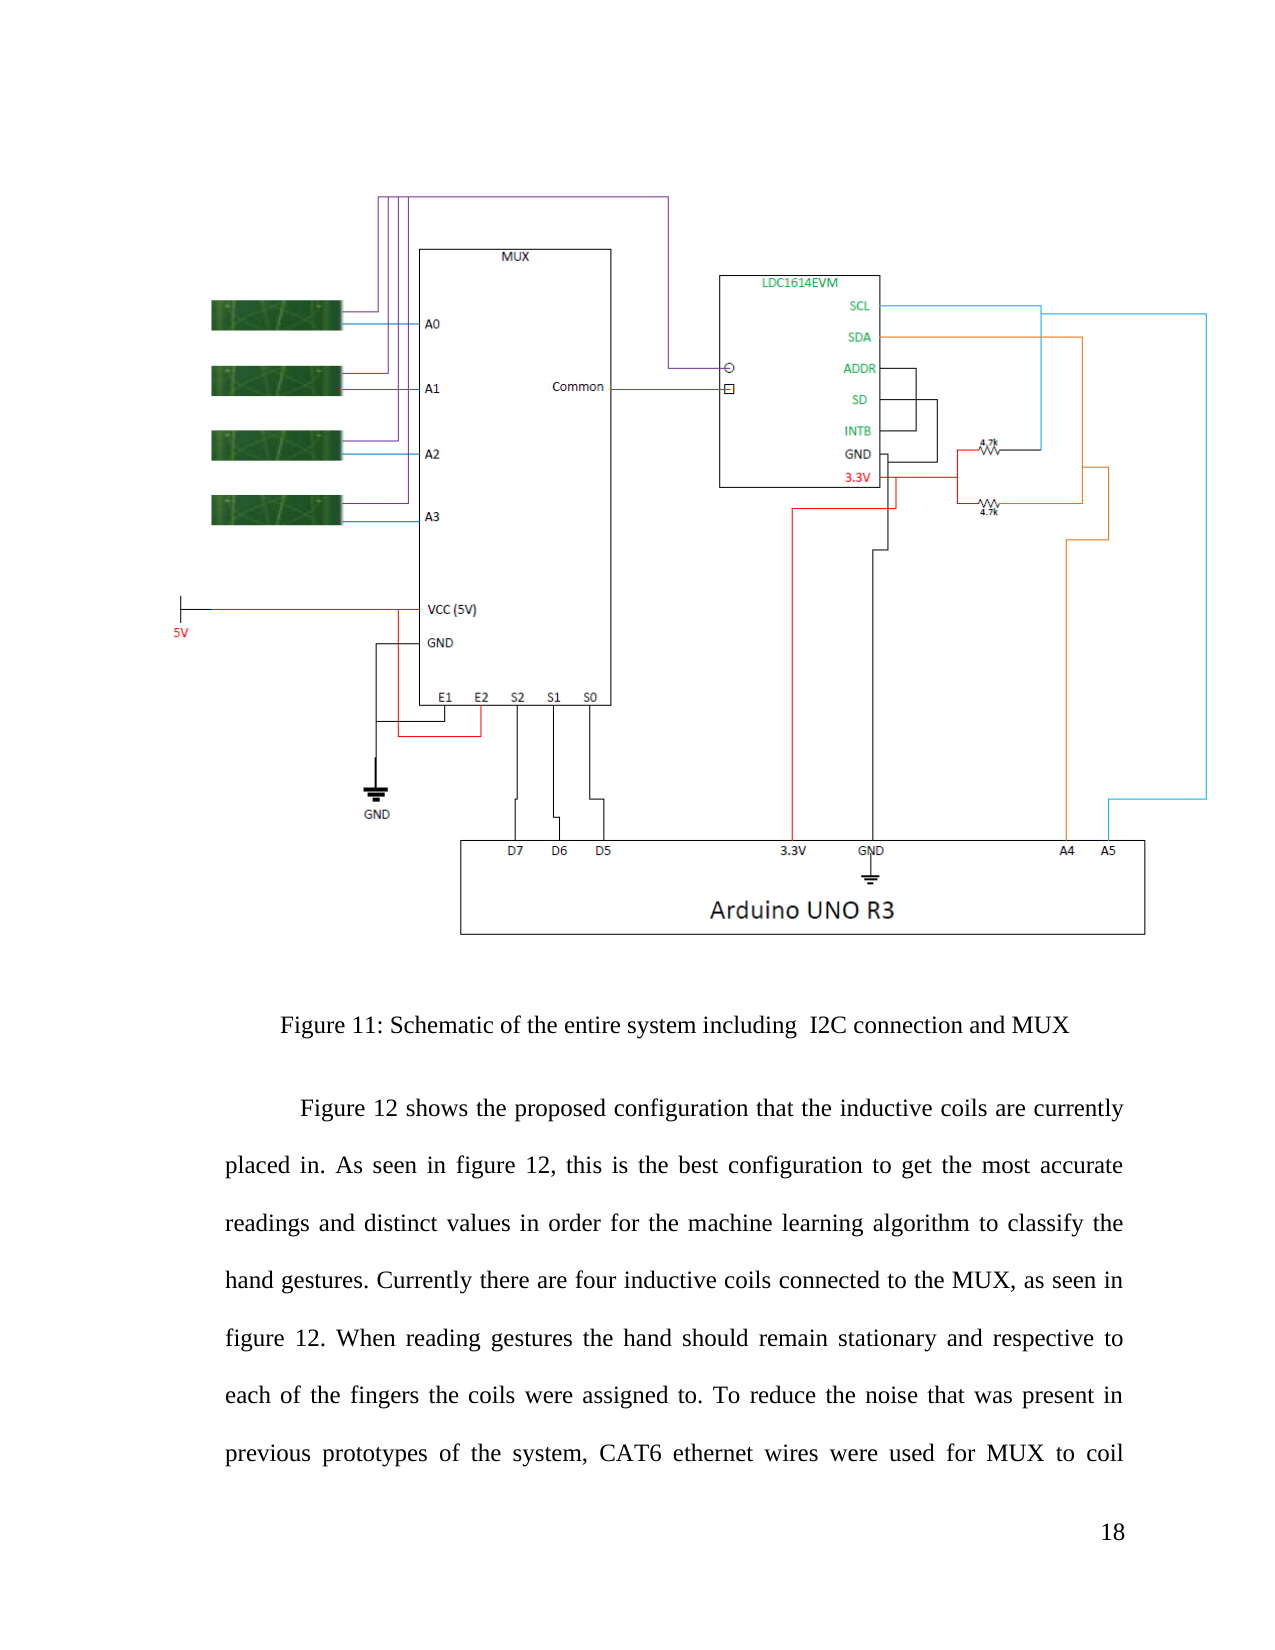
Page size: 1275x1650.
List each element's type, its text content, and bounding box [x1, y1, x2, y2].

picture [150, 158, 1234, 957]
text Figure 11: Schematic of the entire system including I2C connection and MUX [225, 1010, 1125, 1039]
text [225, 1093, 1125, 1466]
